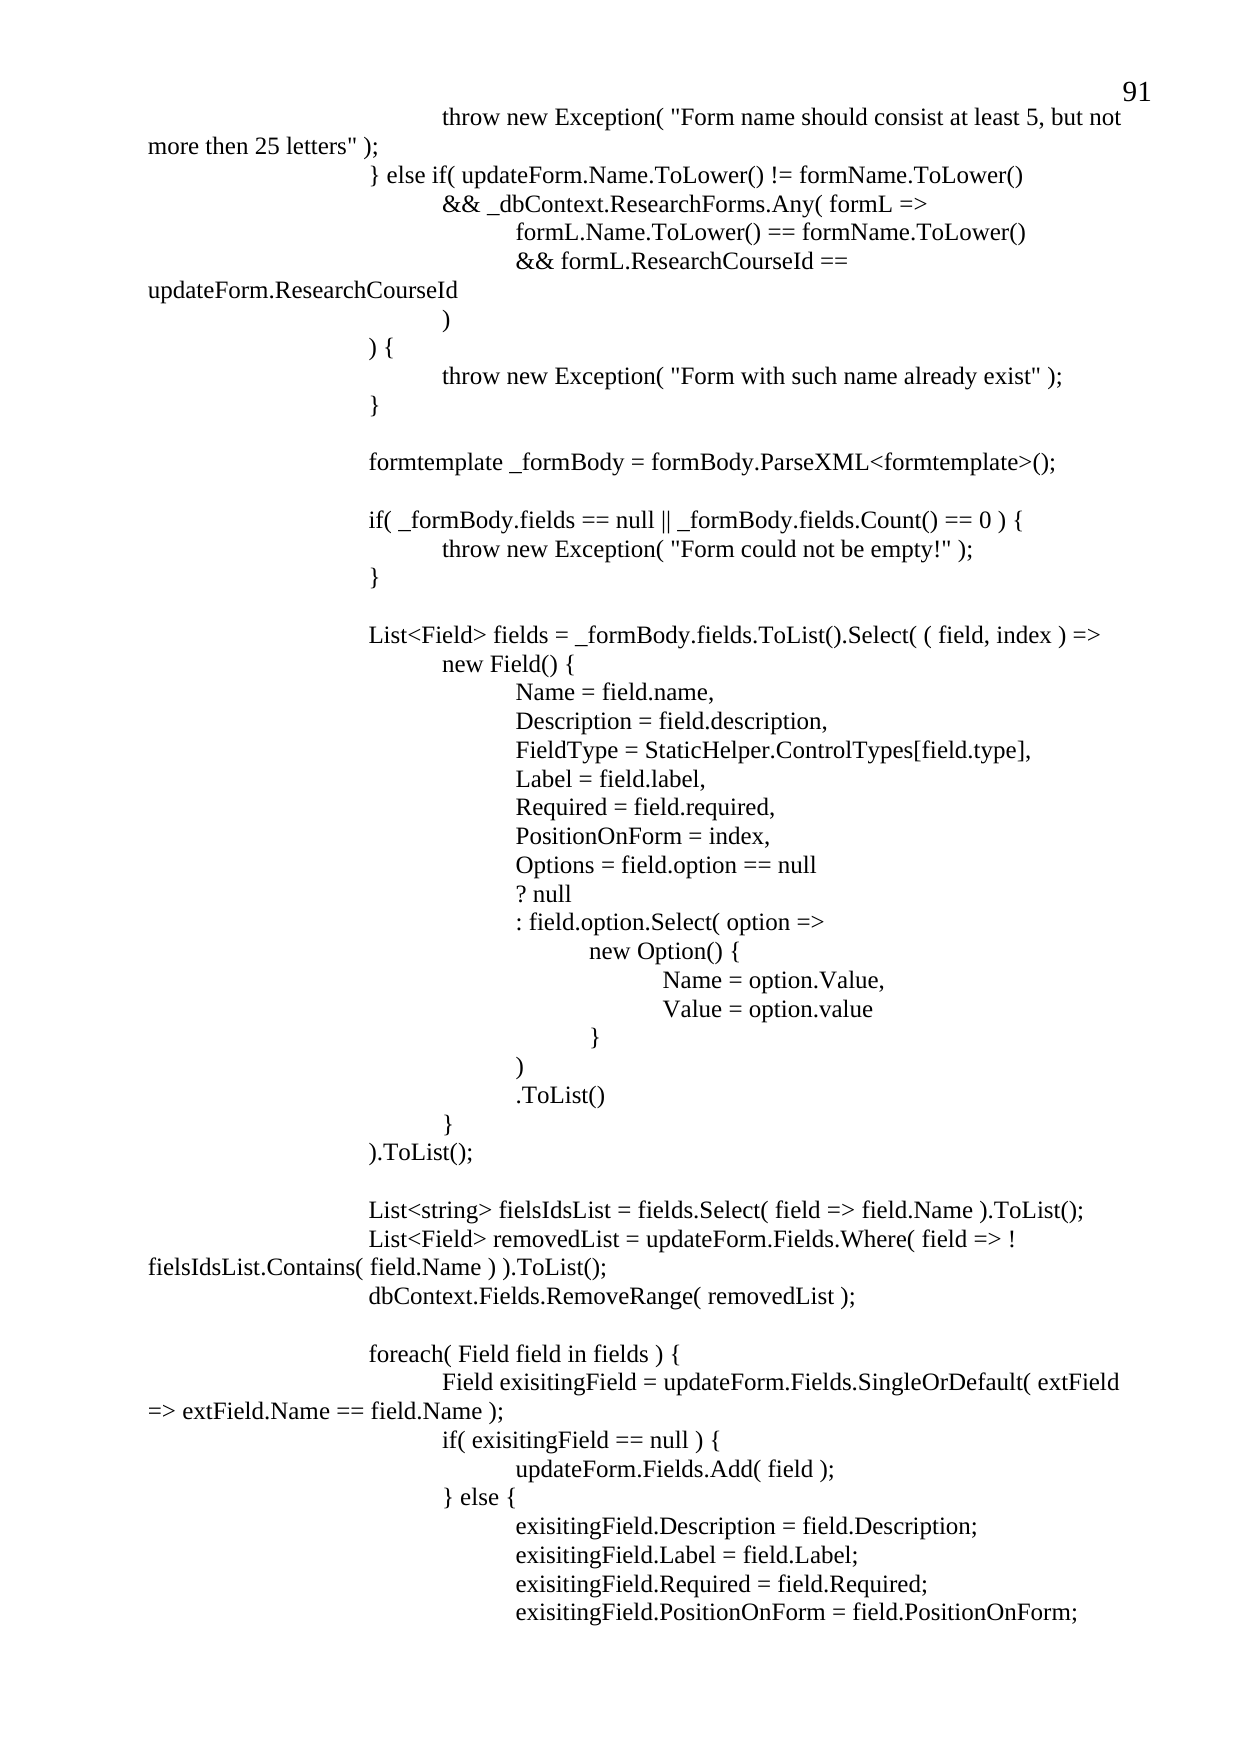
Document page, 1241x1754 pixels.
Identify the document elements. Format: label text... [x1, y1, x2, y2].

text exisitingField.Label = field.Label; [148, 1540, 1152, 1569]
text exisitingField.Required = field.Required; [148, 1569, 1152, 1597]
text ).ToList(); [148, 1137, 1152, 1166]
text throw new Exception( "Form name should consist at least 5, but not more then 25 letters" ); [148, 102, 1152, 160]
text } else if( updateForm.Name.ToLower() != formName.ToLower() [148, 160, 1152, 189]
text formL.Name.ToLower() == formName.ToLower() [148, 217, 1152, 246]
text Name = option.Value, [148, 965, 1152, 994]
text ? null [148, 879, 1152, 907]
text Options = field.option == null [148, 850, 1152, 879]
text FieldType = StaticHelper.ControlTypes[field.type], [148, 735, 1152, 764]
text ) { [148, 332, 1152, 361]
text dbContext.Fields.RemoveRange( removedList ); [148, 1281, 1152, 1310]
text Description = field.description, [148, 706, 1152, 735]
text Value = option.value [148, 994, 1152, 1022]
text if( exisitingField == null ) { [148, 1425, 1152, 1454]
text exisitingField.Description = field.Description; [148, 1511, 1152, 1540]
text List<Field> removedList = updateForm.Fields.Where( field => !fielsIdsList.Contains( field.Name ) ).ToList(); [148, 1224, 1152, 1281]
text List<Field> fields = _formBody.fields.ToList().Select( ( field, index ) => [148, 620, 1152, 649]
text exisitingField.PositionOnForm = field.PositionOnForm; [148, 1597, 1152, 1626]
text PositionOnForm = index, [148, 821, 1152, 850]
text Required = field.required, [148, 792, 1152, 821]
text } [148, 1022, 1152, 1051]
text .ToList() [148, 1080, 1152, 1109]
text new Field() { [148, 649, 1152, 677]
text } else { [148, 1482, 1152, 1511]
text Label = field.label, [148, 764, 1152, 792]
text if( _formBody.fields == null || _formBody.fields.Count() == 0 ) { [148, 505, 1152, 534]
text Name = field.name, [148, 677, 1152, 706]
text formtemplate _formBody = formBody.ParseXML<formtemplate>(); [148, 447, 1152, 476]
text Field exisitingField = updateForm.Fields.SingleOrDefault( extField => extField.Name == field.Name ); [148, 1367, 1152, 1425]
text && formL.ResearchCourseId == updateForm.ResearchCourseId [148, 246, 1152, 304]
text } [148, 390, 1152, 419]
text new Option() { [148, 936, 1152, 965]
text List<string> fielsIdsList = fields.Select( field => field.Name ).ToList(); [148, 1195, 1152, 1224]
text } [148, 1109, 1152, 1137]
text throw new Exception( "Form could not be empty!" ); [148, 534, 1152, 562]
text foreach( Field field in fields ) { [148, 1339, 1152, 1367]
text && _dbContext.ResearchForms.Any( formL => [148, 189, 1152, 217]
text : field.option.Select( option => [148, 907, 1152, 936]
text ) [148, 304, 1152, 332]
text throw new Exception( "Form with such name already exist" ); [148, 361, 1152, 390]
text } [148, 562, 1152, 591]
text updateForm.Fields.Add( field ); [148, 1454, 1152, 1482]
text ) [148, 1051, 1152, 1080]
